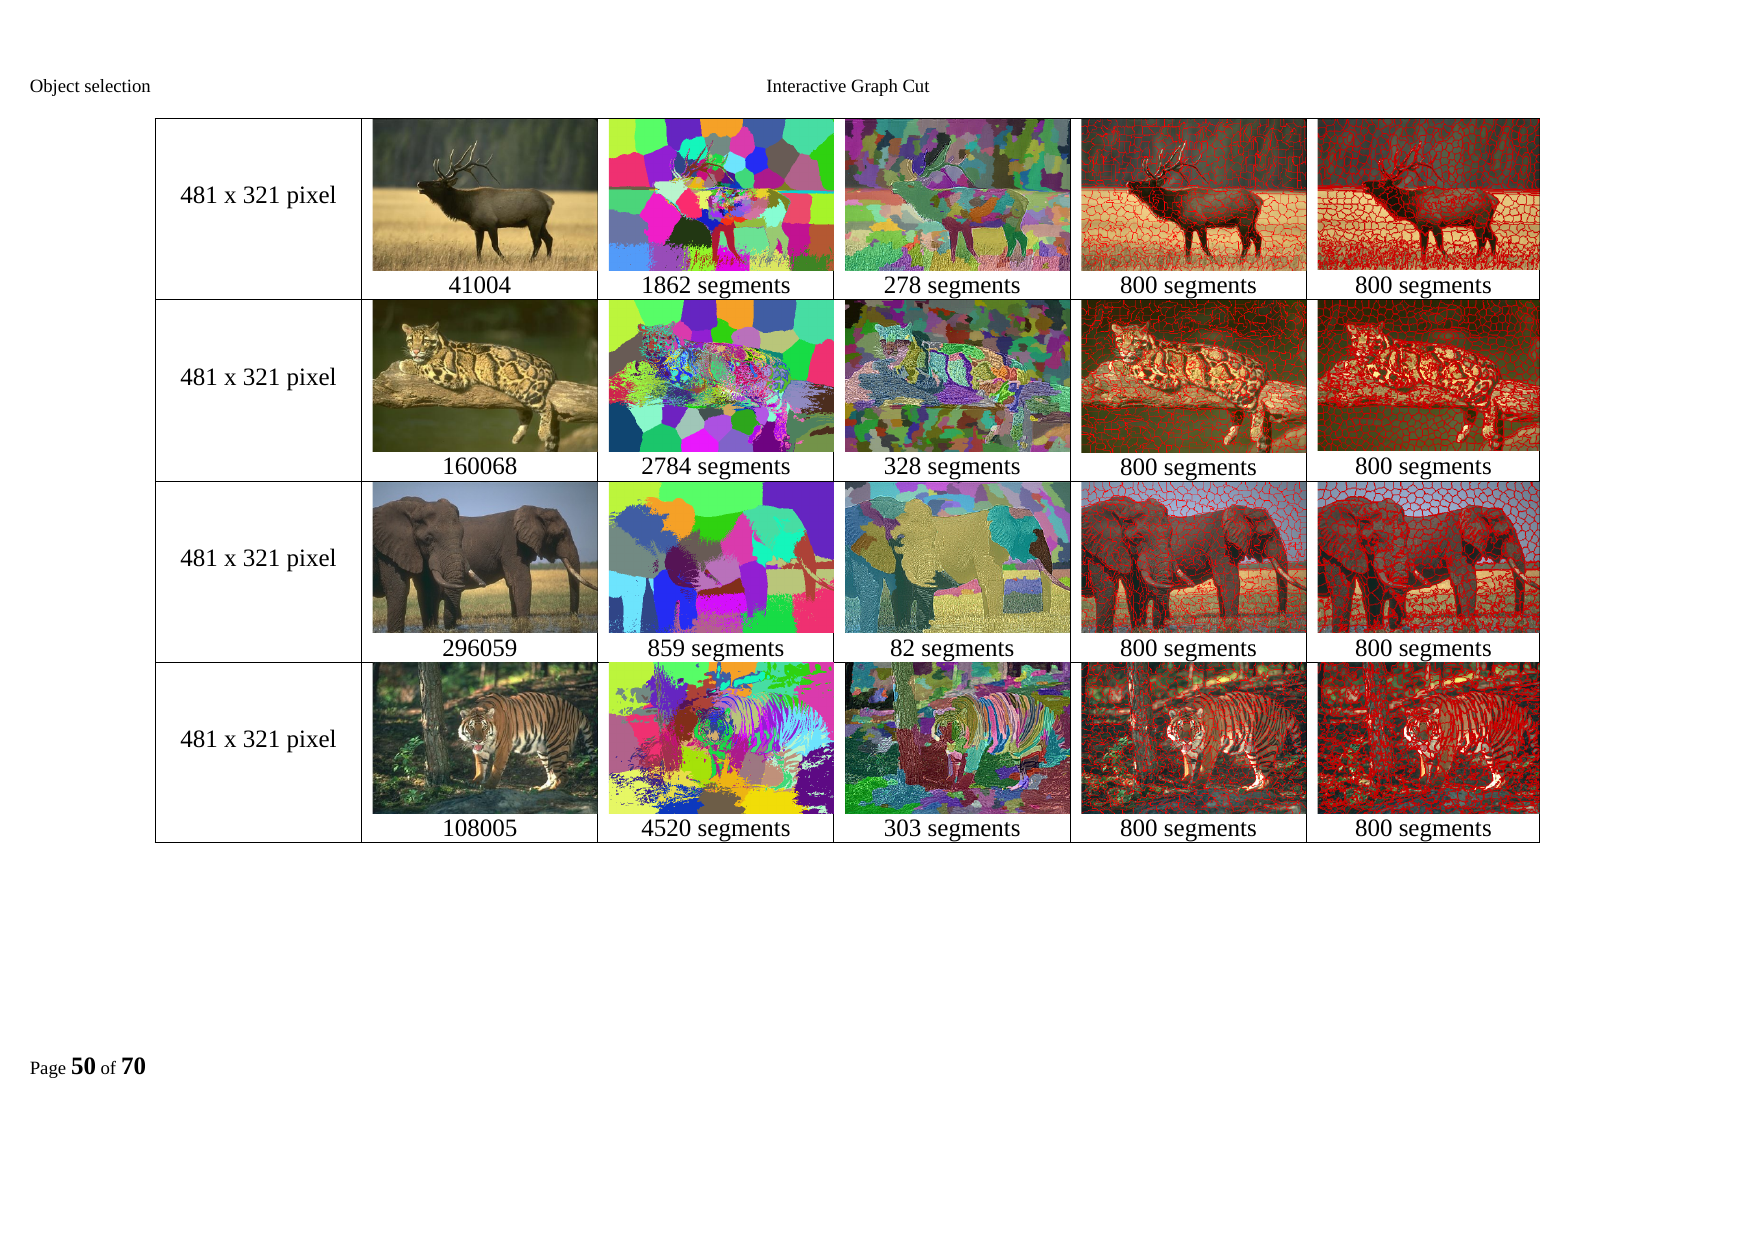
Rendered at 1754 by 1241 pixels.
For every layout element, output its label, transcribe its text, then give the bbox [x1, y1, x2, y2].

picture [608, 662, 834, 814]
picture [845, 662, 1070, 814]
table_cell 278 segments [834, 119, 1070, 299]
picture [845, 482, 1070, 633]
table_cell 859 segments [598, 482, 833, 662]
table_cell 800 segments [1071, 119, 1306, 299]
picture [1317, 300, 1540, 451]
picture [1081, 482, 1307, 633]
table_cell 4520 segments [598, 663, 833, 842]
table_cell 800 segments [1071, 663, 1306, 842]
picture [608, 482, 834, 633]
table_cell 481 x 321 pixel [156, 119, 361, 299]
table_cell 41004 [362, 119, 597, 299]
table_cell 296059 [362, 482, 597, 662]
table_cell 800 segments [1307, 663, 1539, 842]
picture [1317, 119, 1540, 270]
table_cell 82 segments [834, 482, 1070, 662]
picture [372, 300, 598, 452]
picture [1081, 300, 1307, 453]
table_cell 800 segments [1307, 482, 1539, 662]
table_cell 800 segments [1307, 119, 1539, 299]
picture [372, 482, 598, 633]
table_cell 160068 [362, 300, 597, 481]
picture [1081, 119, 1307, 271]
picture [1317, 662, 1540, 814]
table_cell 800 segments [1307, 300, 1539, 481]
picture [608, 300, 834, 452]
table_cell 108005 [362, 663, 597, 842]
picture [845, 119, 1070, 271]
table_cell 481 x 321 pixel [156, 300, 361, 481]
picture [608, 119, 834, 271]
table_cell 2784 segments [598, 300, 833, 481]
table_cell 1862 segments [598, 119, 833, 299]
table_cell 303 segments [834, 663, 1070, 842]
picture [1317, 482, 1540, 633]
table_cell 481 x 321 pixel [156, 663, 361, 842]
picture [372, 662, 598, 814]
picture [372, 119, 598, 271]
table_cell 800 segments [1071, 300, 1306, 481]
picture [845, 300, 1070, 452]
table_cell 481 x 321 pixel [156, 482, 361, 662]
picture [1081, 662, 1307, 814]
table_cell 800 segments [1071, 482, 1306, 662]
table_cell 328 segments [834, 300, 1070, 481]
